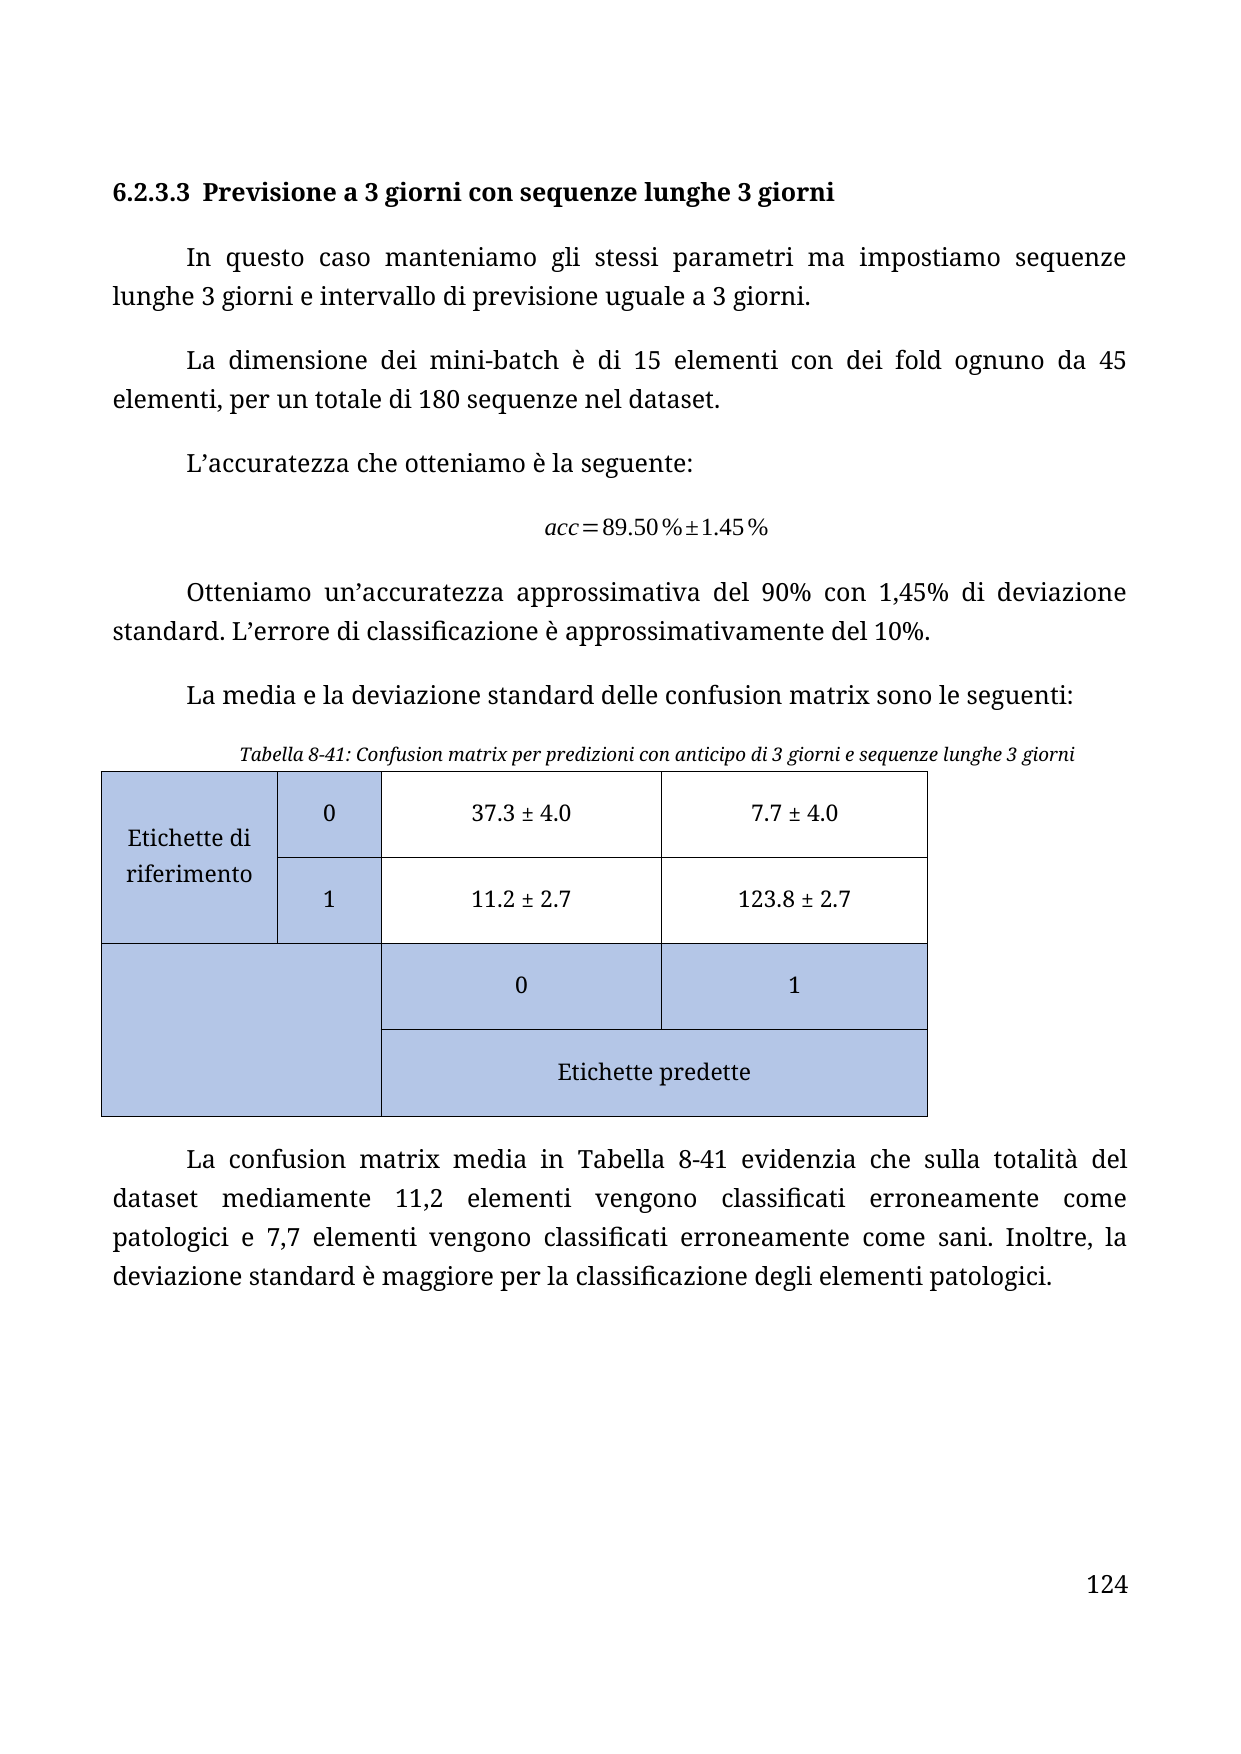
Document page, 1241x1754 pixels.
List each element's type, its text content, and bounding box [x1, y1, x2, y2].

text La media e la deviazione standard delle confusion matrix sono le seguenti: [112, 677, 1128, 712]
table_cell 1 [662, 944, 927, 1029]
table_cell [102, 944, 381, 1116]
table_cell Etichette predette [382, 1030, 927, 1116]
table_header 7.7 ± 4.0 [662, 772, 927, 857]
subtitle Previsione a 3 giorni con sequenze lunghe 3 giorni [112, 175, 1128, 209]
table_cell 11.2 ± 2.7 [382, 858, 661, 943]
table_cell 123.8 ± 2.7 [662, 858, 927, 943]
text L’accuratezza che otteniamo è la seguente: [112, 446, 1128, 480]
text La dimensione dei mini-batch è di 15 elementi con dei fold ognuno da 45 elementi, per un totale di 180 sequenze nel dataset. [112, 342, 1128, 416]
table_header 0 [278, 772, 381, 857]
table_cell 0 [382, 944, 661, 1029]
table_header 37.3 ± 4.0 [382, 772, 661, 857]
text Otteniamo un’accuratezza approssimativa del 90% con 1,45% di deviazione standard. L’errore di classificazione è approssimativamente del 10%. [112, 574, 1128, 647]
text In questo caso manteniamo gli stessi parametri ma impostiamo sequenze lunghe 3 giorni e intervallo di previsione uguale a 3 giorni. [112, 239, 1128, 312]
table_cell 1 [278, 858, 381, 943]
table_header Etichette di riferimento [102, 772, 277, 943]
